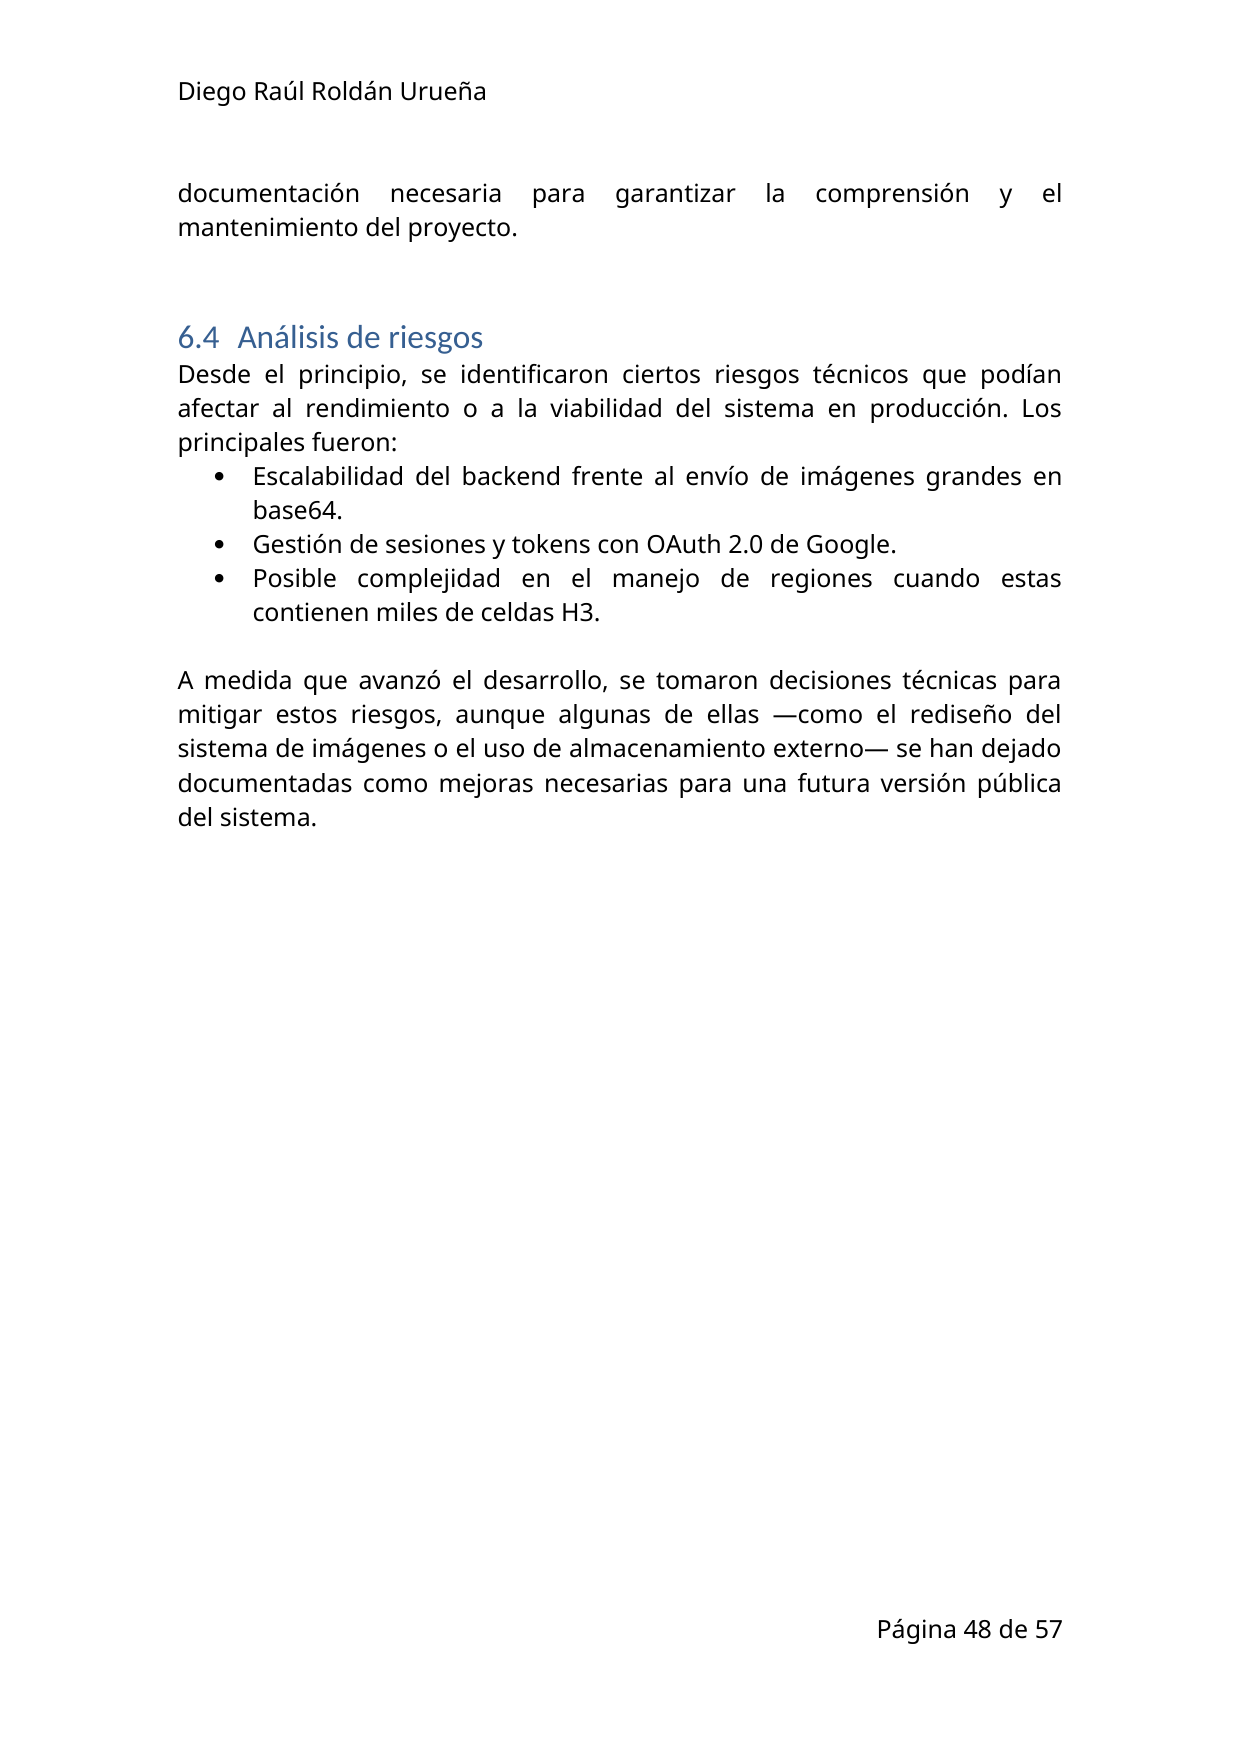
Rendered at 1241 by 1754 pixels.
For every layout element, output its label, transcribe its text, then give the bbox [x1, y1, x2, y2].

text Desde el principio, se identificaron ciertos riesgos técnicos que podían afectar al rendimiento o a la viabilidad del sistema en producción. Los principales fueron: [177, 356, 1063, 459]
list Escalabilidad del backend frente al envío de imágenes grandes en base64. [215, 459, 1063, 527]
list Posible complejidad en el manejo de regiones cuando estas contienen miles de celdas H3. [215, 561, 1063, 629]
subtitle Análisis de riesgos [177, 316, 1063, 356]
text A medida que avanzó el desarrollo, se tomaron decisiones técnicas para mitigar estos riesgos, aunque algunas de ellas —como el rediseño del sistema de imágenes o el uso de almacenamiento externo— se han dejado documentadas como mejoras necesarias para una futura versión pública del sistema. [177, 663, 1063, 833]
list Gestión de sesiones y tokens con OAuth 2.0 de Google. [215, 527, 1063, 561]
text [177, 176, 1063, 244]
